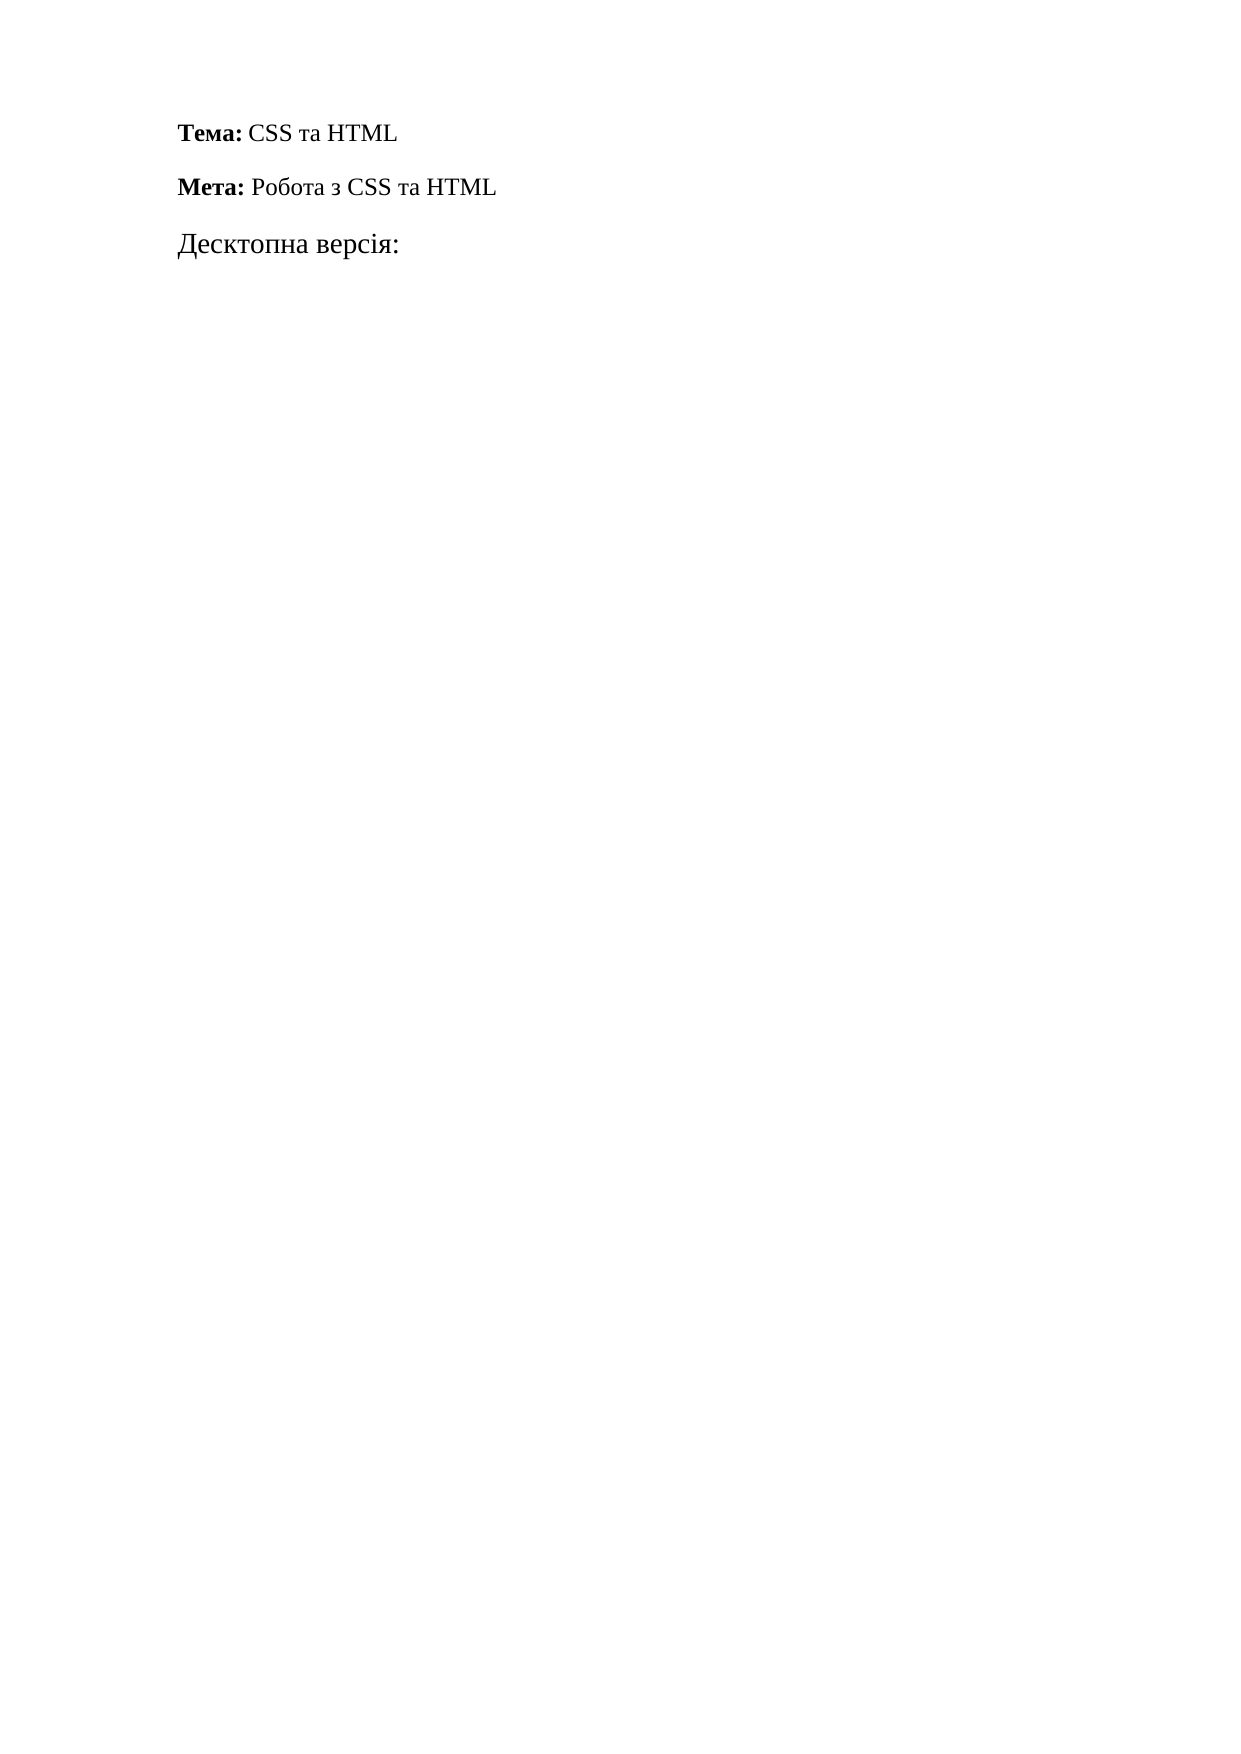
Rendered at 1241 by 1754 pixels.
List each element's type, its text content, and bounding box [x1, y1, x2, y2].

text Мета: Робота з CSS та HTML [177, 172, 1152, 201]
text Десктопна версія: [177, 226, 1152, 259]
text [177, 118, 1152, 147]
